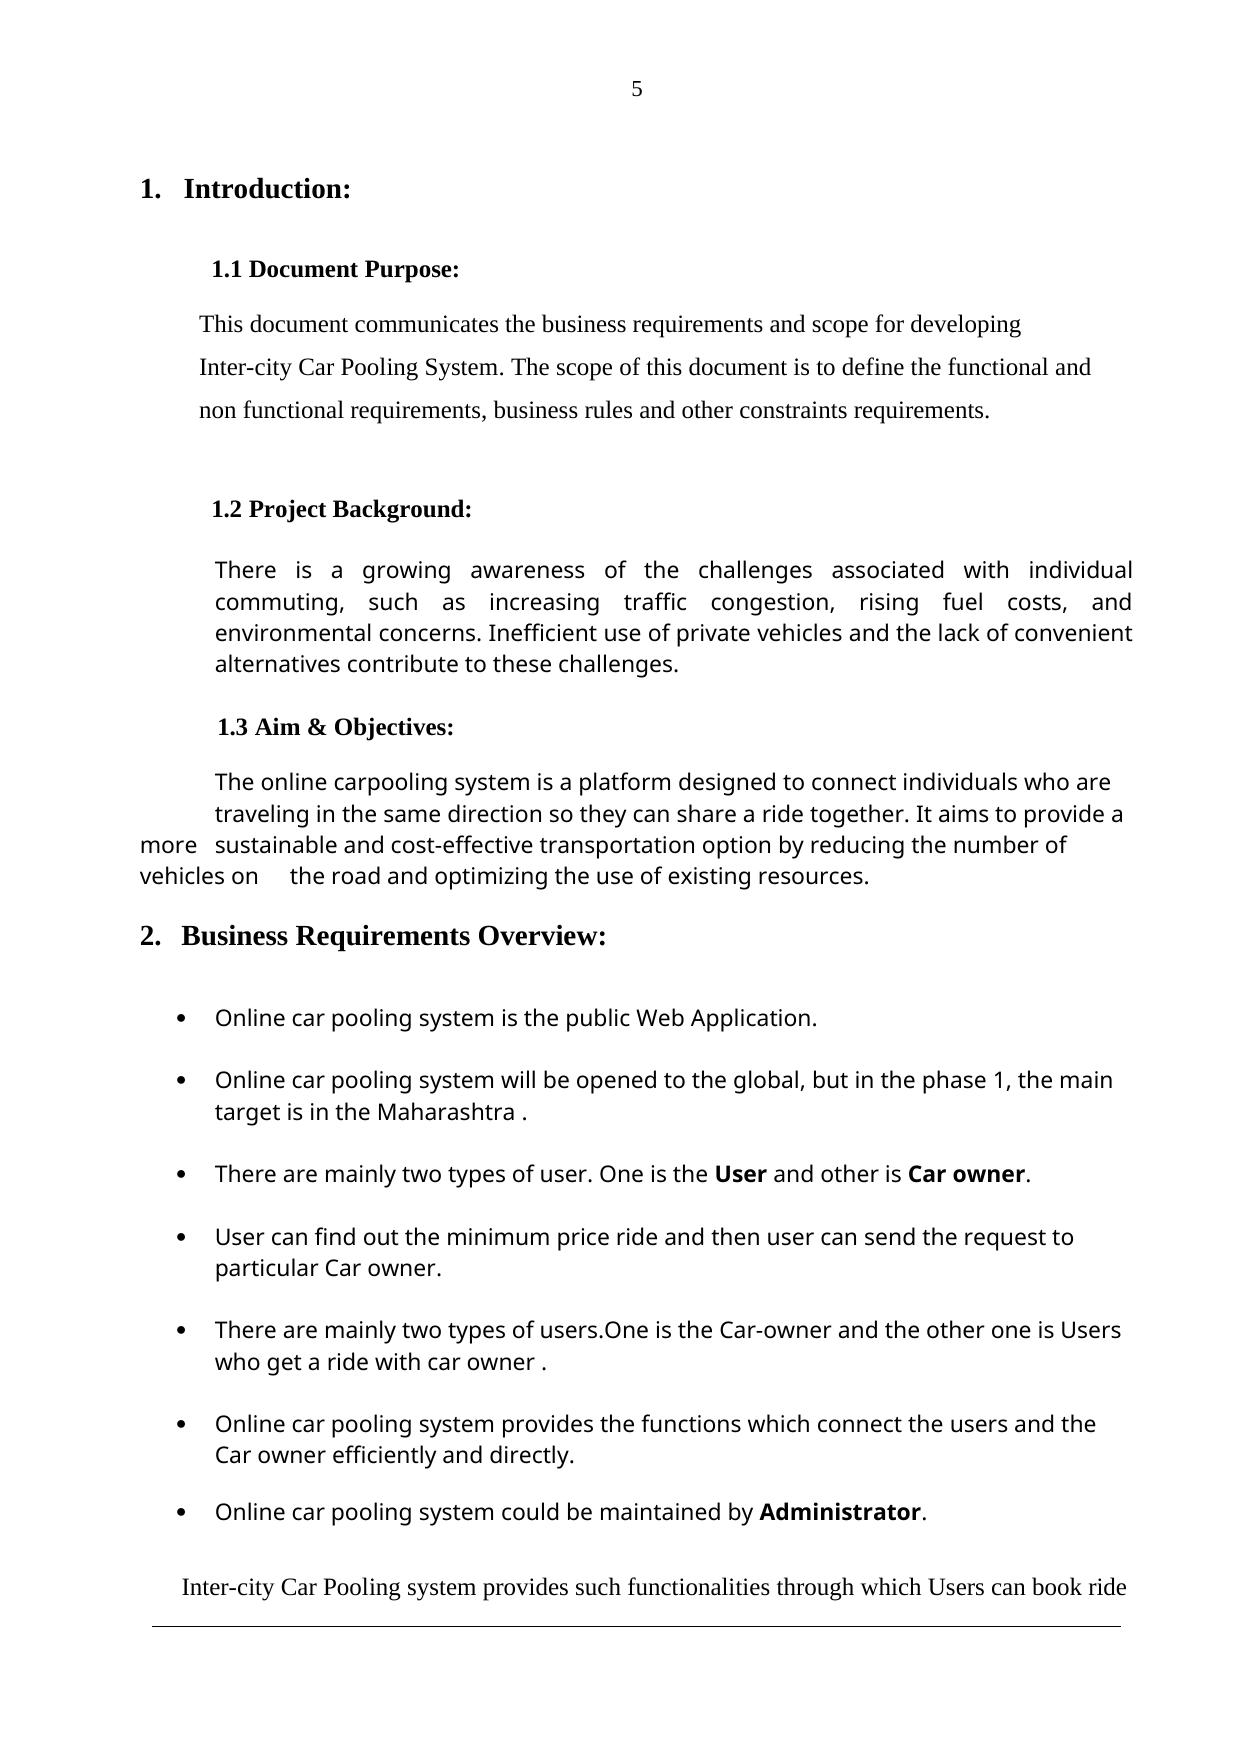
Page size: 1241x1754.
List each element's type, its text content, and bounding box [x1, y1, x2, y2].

list Introduction: [139, 172, 1134, 205]
list Document Purpose: [211, 254, 1134, 283]
list Online car pooling system will be opened to the global, but in the phase 1, the main target is in the Maharashtra . [177, 1064, 1134, 1127]
subtitle Project Background: [211, 494, 1134, 523]
list Online car pooling system provides the functions which connect the users and the Car owner efficiently and directly. [177, 1408, 1134, 1470]
list Online car pooling system could be maintained by Administrator. [177, 1495, 1134, 1527]
text Inter-city Car Pooling System. The scope of this document is to define the functional and non functional requirements, business rules and other constraints requirements. [199, 352, 1134, 424]
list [181, 1572, 1134, 1601]
text The online carpooling system is a platform designed to connect individuals who are traveling in the same direction so they can share a ride together. It aims to provide a more sustainable and cost-effective transportation option by reducing the number of vehicles on the road and optimizing the use of existing resources. [139, 766, 1134, 891]
list User can find out the minimum price ride and then user can send the request to particular Car owner. [177, 1220, 1134, 1283]
list Business Requirements Overview: [139, 918, 1134, 952]
list Online car pooling system is the public Web Application. [177, 1002, 1134, 1033]
subtitle Aim & Objectives: [217, 712, 1134, 740]
list There are mainly two types of users.One is the Car-owner and the other one is Users who get a ride with car owner . [177, 1314, 1134, 1377]
text There is a growing awareness of the challenges associated with individual commuting, such as increasing traffic congestion, rising fuel costs, and environmental concerns. Inefficient use of private vehicles and the lack of convenient alternatives contribute to these challenges. [214, 554, 1134, 679]
text This document communicates the business requirements and scope for developing [199, 309, 1134, 338]
list There are mainly two types of user. One is the User and other is Car owner. [177, 1158, 1134, 1189]
